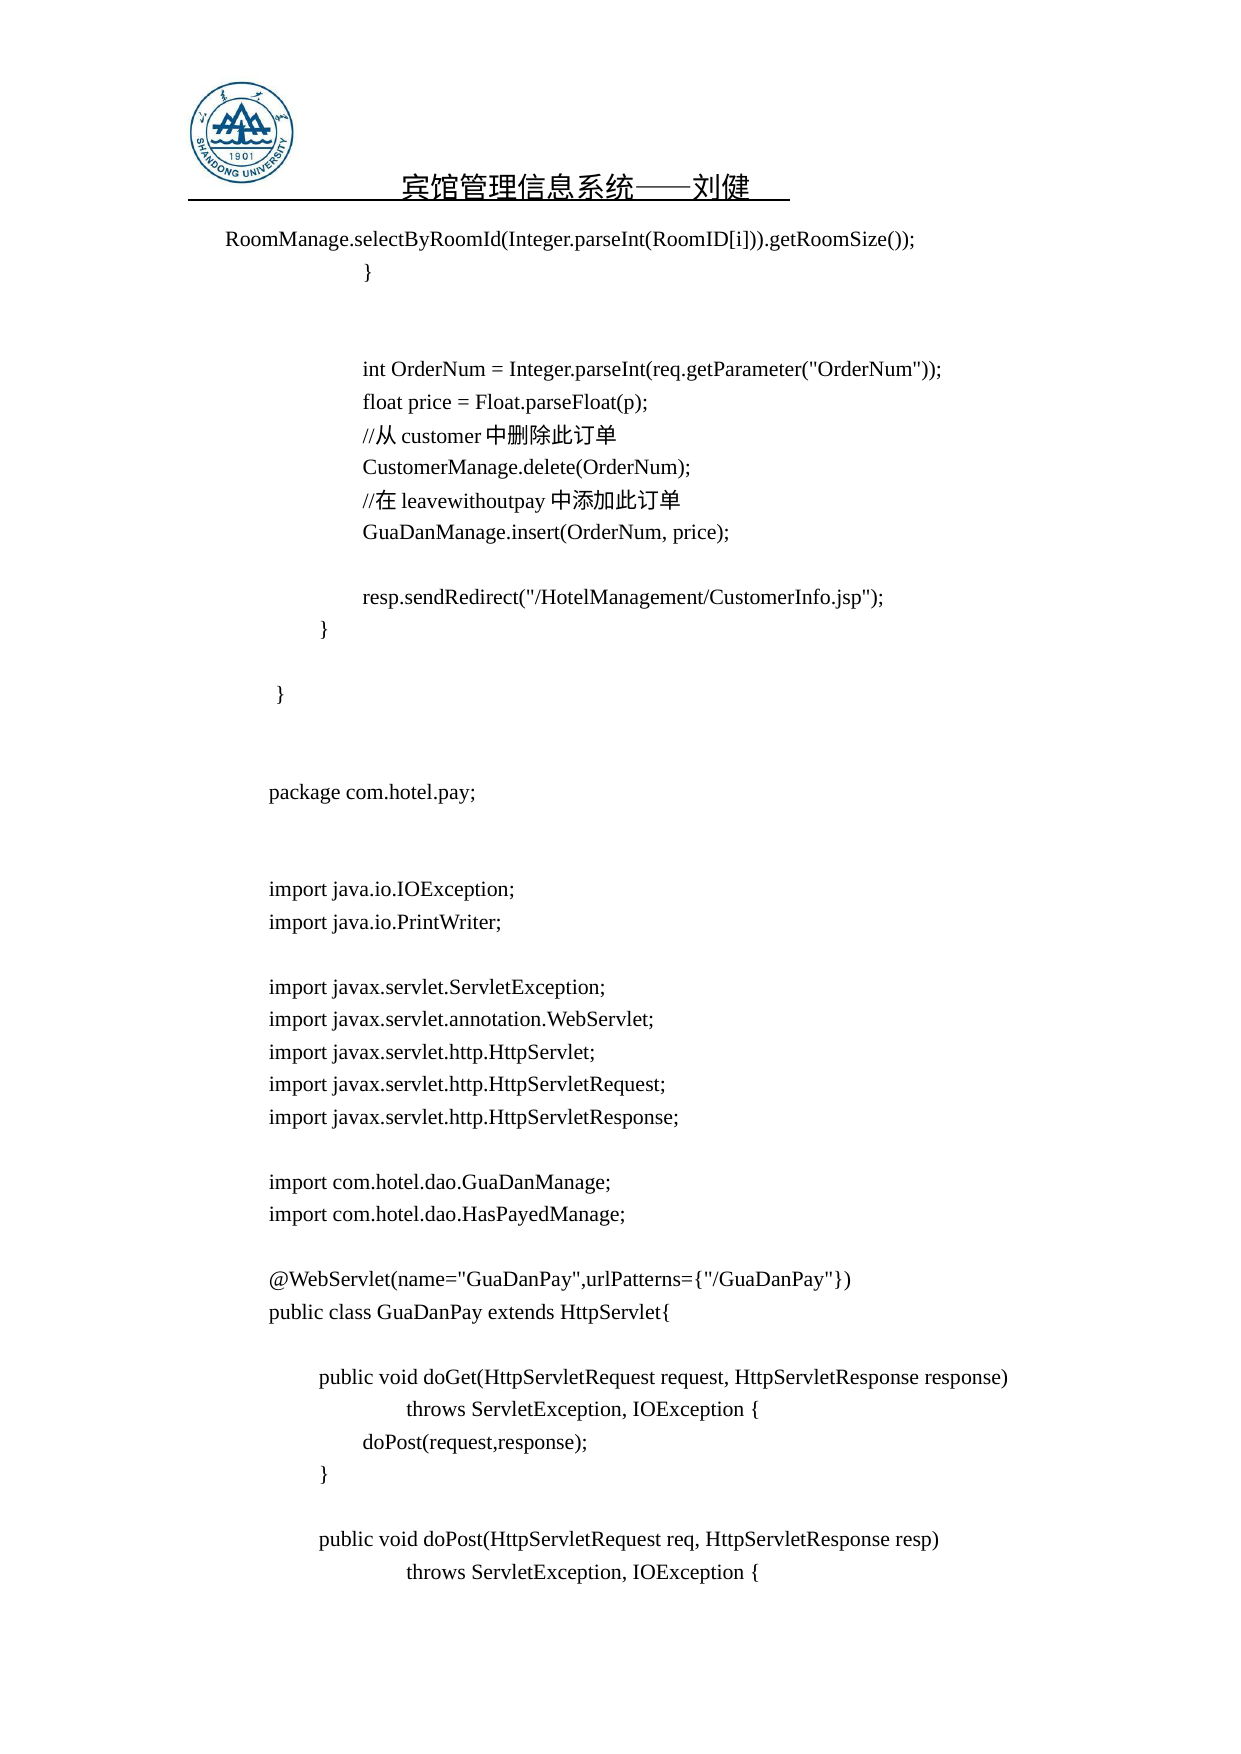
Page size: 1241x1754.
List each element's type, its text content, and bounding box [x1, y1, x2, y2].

list public class GuaDanPay extends HttpServlet{ [225, 1295, 1053, 1328]
list //在leavewithoutpay中添加此订单 [225, 483, 1053, 515]
picture [183, 76, 300, 189]
list } [225, 1458, 1053, 1490]
list import com.hotel.dao.GuaDanManage; [225, 1165, 1053, 1198]
list import javax.servlet.http.HttpServletResponse; [225, 1100, 1053, 1133]
list throws ServletException, IOException { [225, 1555, 1053, 1588]
list import com.hotel.dao.HasPayedManage; [225, 1198, 1053, 1230]
list } [225, 255, 1053, 288]
list //从customer中删除此订单 [225, 418, 1053, 450]
list import javax.servlet.http.HttpServletRequest; [225, 1068, 1053, 1100]
list float price = Float.parseFloat(p); [225, 385, 1053, 418]
list RoomManage.updateIsEmp(Integer.parseInt(RoomID[i]), RoomManage.selectByRoomId(Integer.parseInt(RoomID[i])).getRoomSize()); [225, 223, 1053, 255]
list resp.sendRedirect("/HotelManagement/CustomerInfo.jsp"); [225, 580, 1053, 613]
list import javax.servlet.annotation.WebServlet; [225, 1003, 1053, 1035]
list import java.io.PrintWriter; [225, 905, 1053, 938]
list public void doGet(HttpServletRequest request, HttpServletResponse response) [225, 1360, 1053, 1393]
list package com.hotel.pay; [225, 775, 1053, 808]
list doPost(request,response); [225, 1425, 1053, 1458]
list import javax.servlet.http.HttpServlet; [225, 1035, 1053, 1068]
list import javax.servlet.ServletException; [225, 970, 1053, 1003]
list throws ServletException, IOException { [225, 1393, 1053, 1425]
list import java.io.IOException; [225, 873, 1053, 905]
list CustomerManage.delete(OrderNum); [225, 450, 1053, 483]
list @WebServlet(name="GuaDanPay",urlPatterns={"/GuaDanPay"}) [225, 1263, 1053, 1295]
list } [225, 613, 1053, 645]
list GuaDanManage.insert(OrderNum, price); [225, 515, 1053, 548]
list public void doPost(HttpServletRequest req, HttpServletResponse resp) [225, 1523, 1053, 1555]
list } [225, 678, 1053, 710]
list int OrderNum = Integer.parseInt(req.getParameter("OrderNum")); [225, 353, 1053, 385]
